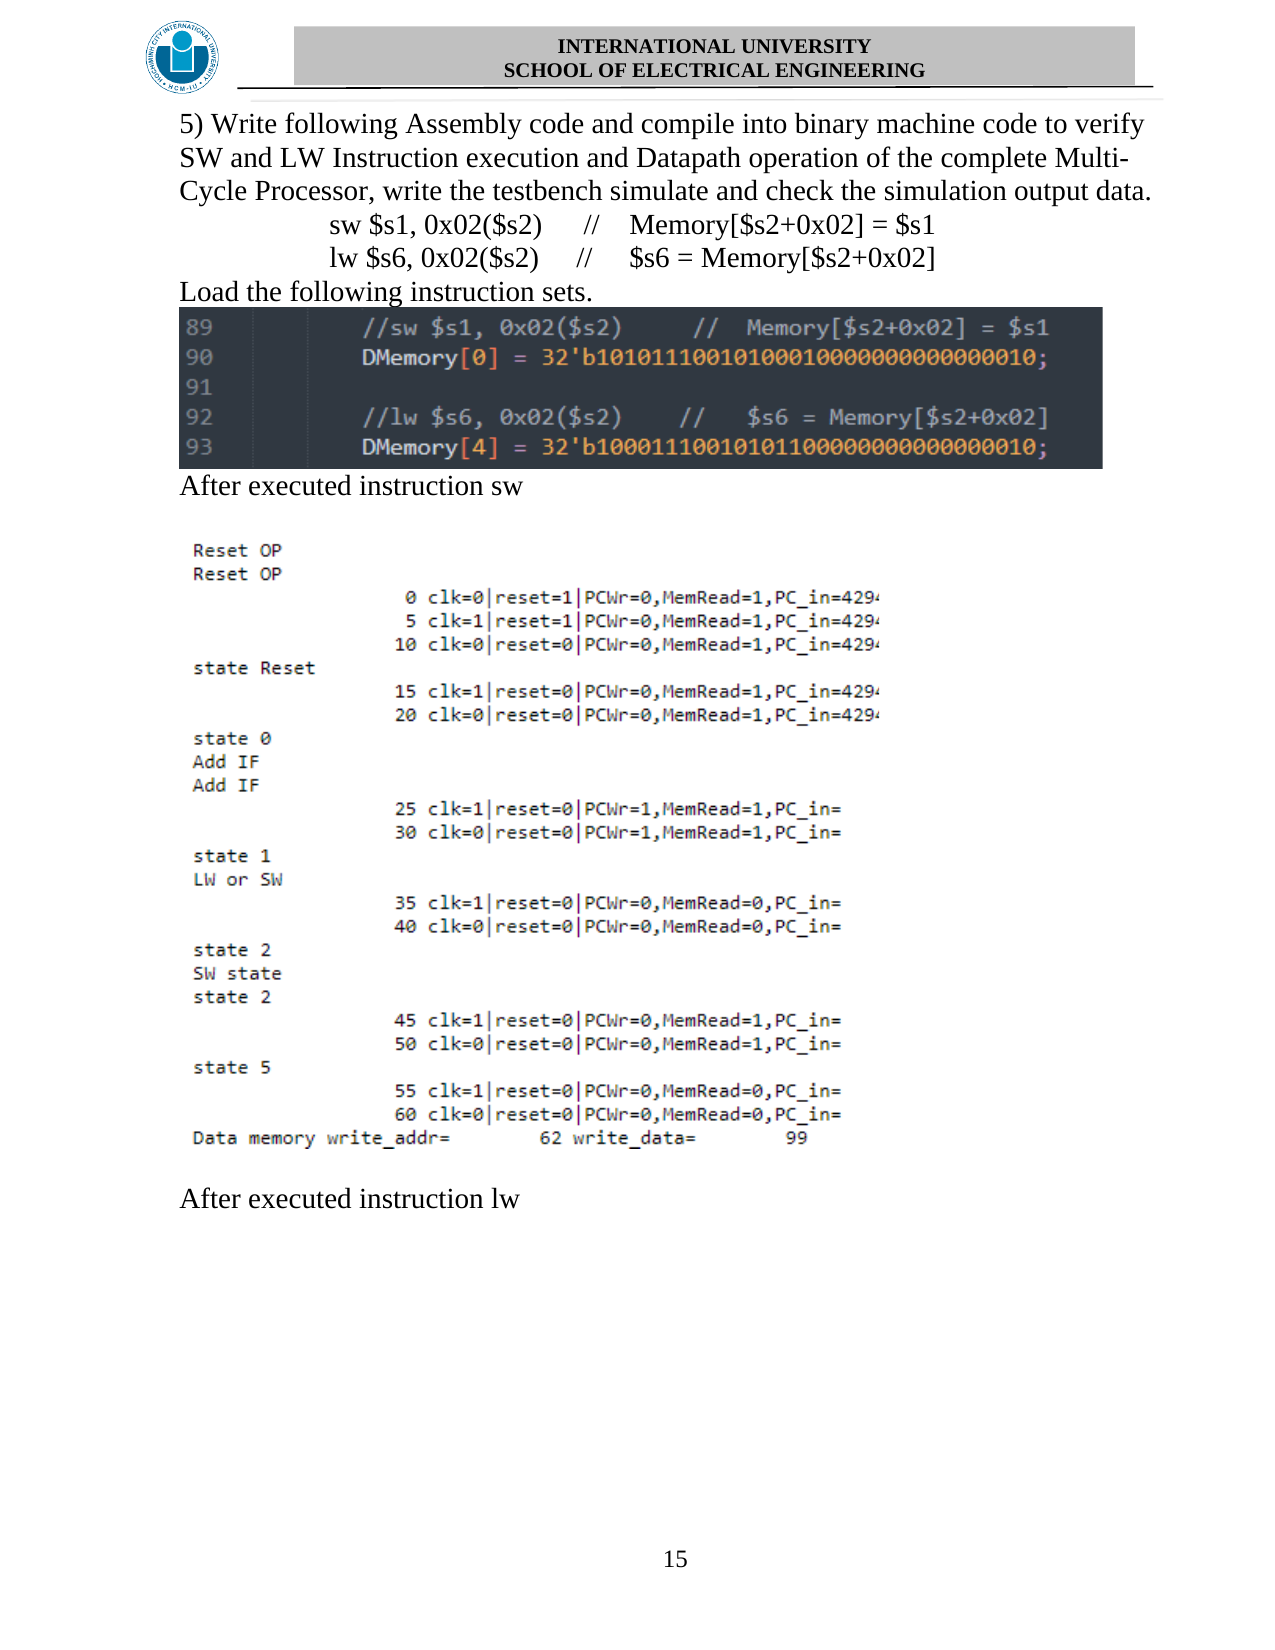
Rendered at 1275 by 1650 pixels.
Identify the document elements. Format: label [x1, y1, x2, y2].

picture [144, 19, 219, 95]
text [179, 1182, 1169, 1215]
picture [179, 535, 880, 1149]
picture [179, 307, 1103, 469]
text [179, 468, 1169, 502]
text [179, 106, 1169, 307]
